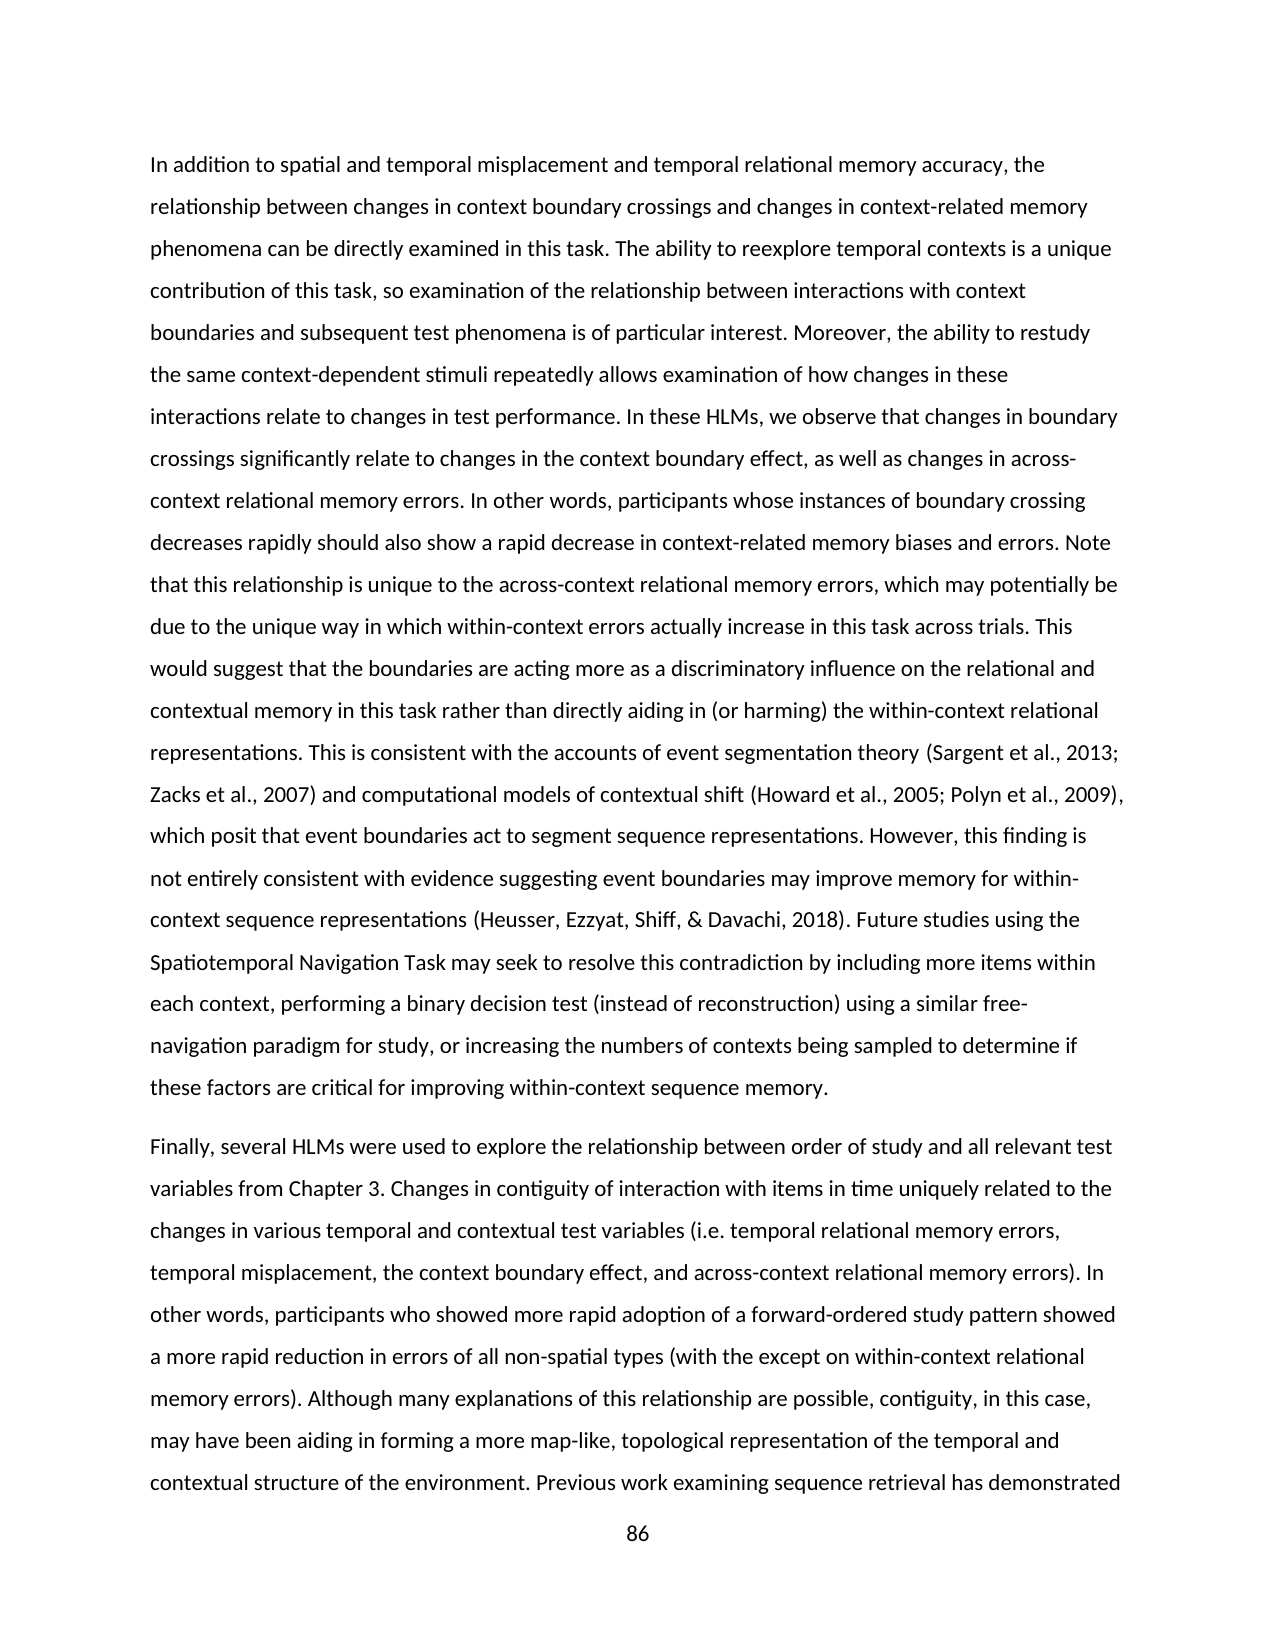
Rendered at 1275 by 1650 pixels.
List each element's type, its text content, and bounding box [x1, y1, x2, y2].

text In addition to spatial and temporal misplacement and temporal relational memory accuracy, the relationship between changes in context boundary crossings and changes in context-related memory phenomena can be directly examined in this task. The ability to reexplore temporal contexts is a unique contribution of this task, so examination of the relationship between interactions with context boundaries and subsequent test phenomena is of particular interest. Moreover, the ability to restudy the same context-dependent stimuli repeatedly allows examination of how changes in these interactions relate to changes in test performance. In these HLMs, we observe that changes in boundary crossings significantly relate to changes in the context boundary effect, as well as changes in across-context relational memory errors. In other words, participants whose instances of boundary crossing decreases rapidly should also show a rapid decrease in context-related memory biases and errors. Note that this relationship is unique to the across-context relational memory errors, which may potentially be due to the unique way in which within-context errors actually increase in this task across trials. This would suggest that the boundaries are acting more as a discriminatory influence on the relational and contextual memory in this task rather than directly aiding in (or harming) the within-context relational representations. This is consistent with the accounts of event segmentation theory (Sargent et al., 2013; Zacks et al., 2007) and computational models of contextual shift (Howard et al., 2005; Polyn et al., 2009), which posit that event boundaries act to segment sequence representations. However, this finding is not entirely consistent with evidence suggesting event boundaries may improve memory for within-context sequence representations (Heusser, Ezzyat, Shiff, & Davachi, 2018). Future studies using the Spatiotemporal Navigation Task may seek to resolve this contradiction by including more items within each context, performing a binary decision test (instead of reconstruction) using a similar free-navigation paradigm for study, or increasing the numbers of contexts being sampled to determine if these factors are critical for improving within-context sequence memory. [150, 150, 1125, 1102]
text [150, 1132, 1125, 1496]
